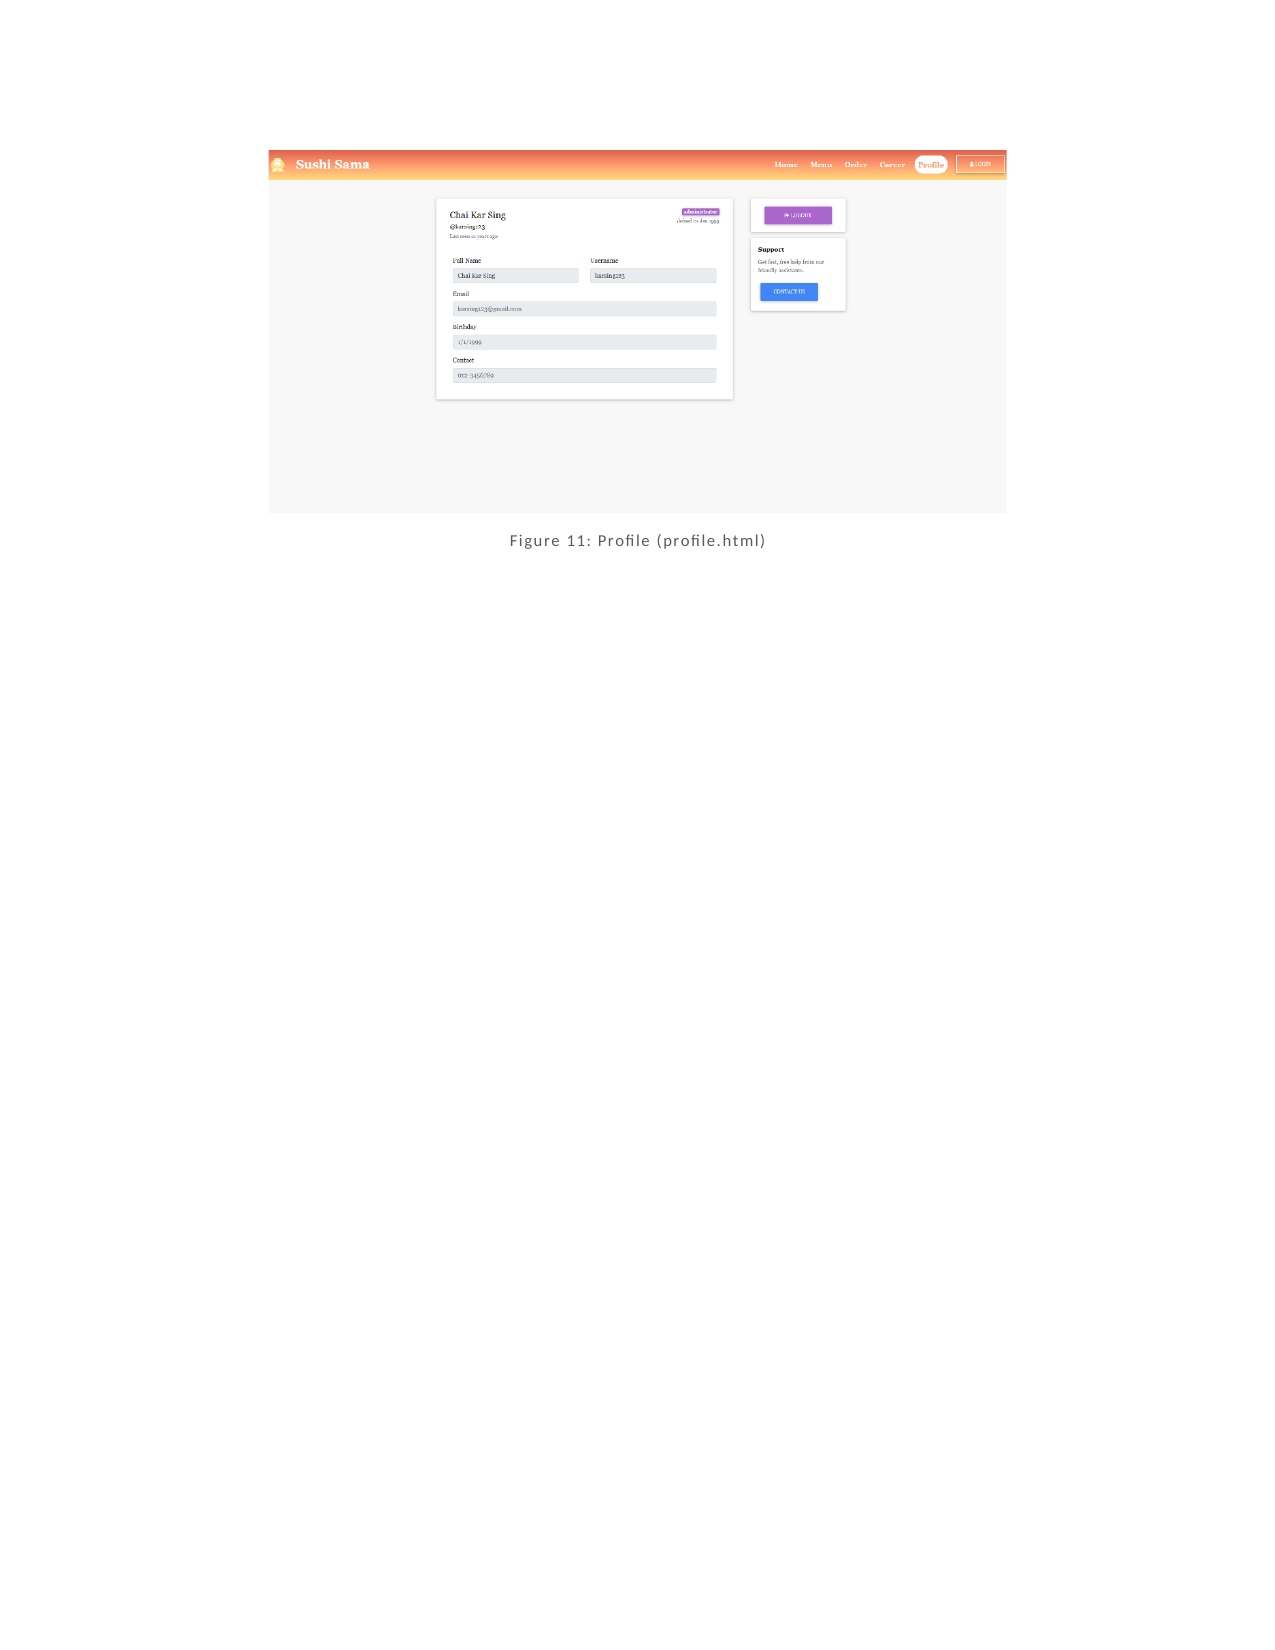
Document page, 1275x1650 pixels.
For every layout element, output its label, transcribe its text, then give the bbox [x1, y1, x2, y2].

subtitle Figure 11: Profile (profile.html) [150, 531, 1125, 551]
picture [268, 150, 1007, 513]
